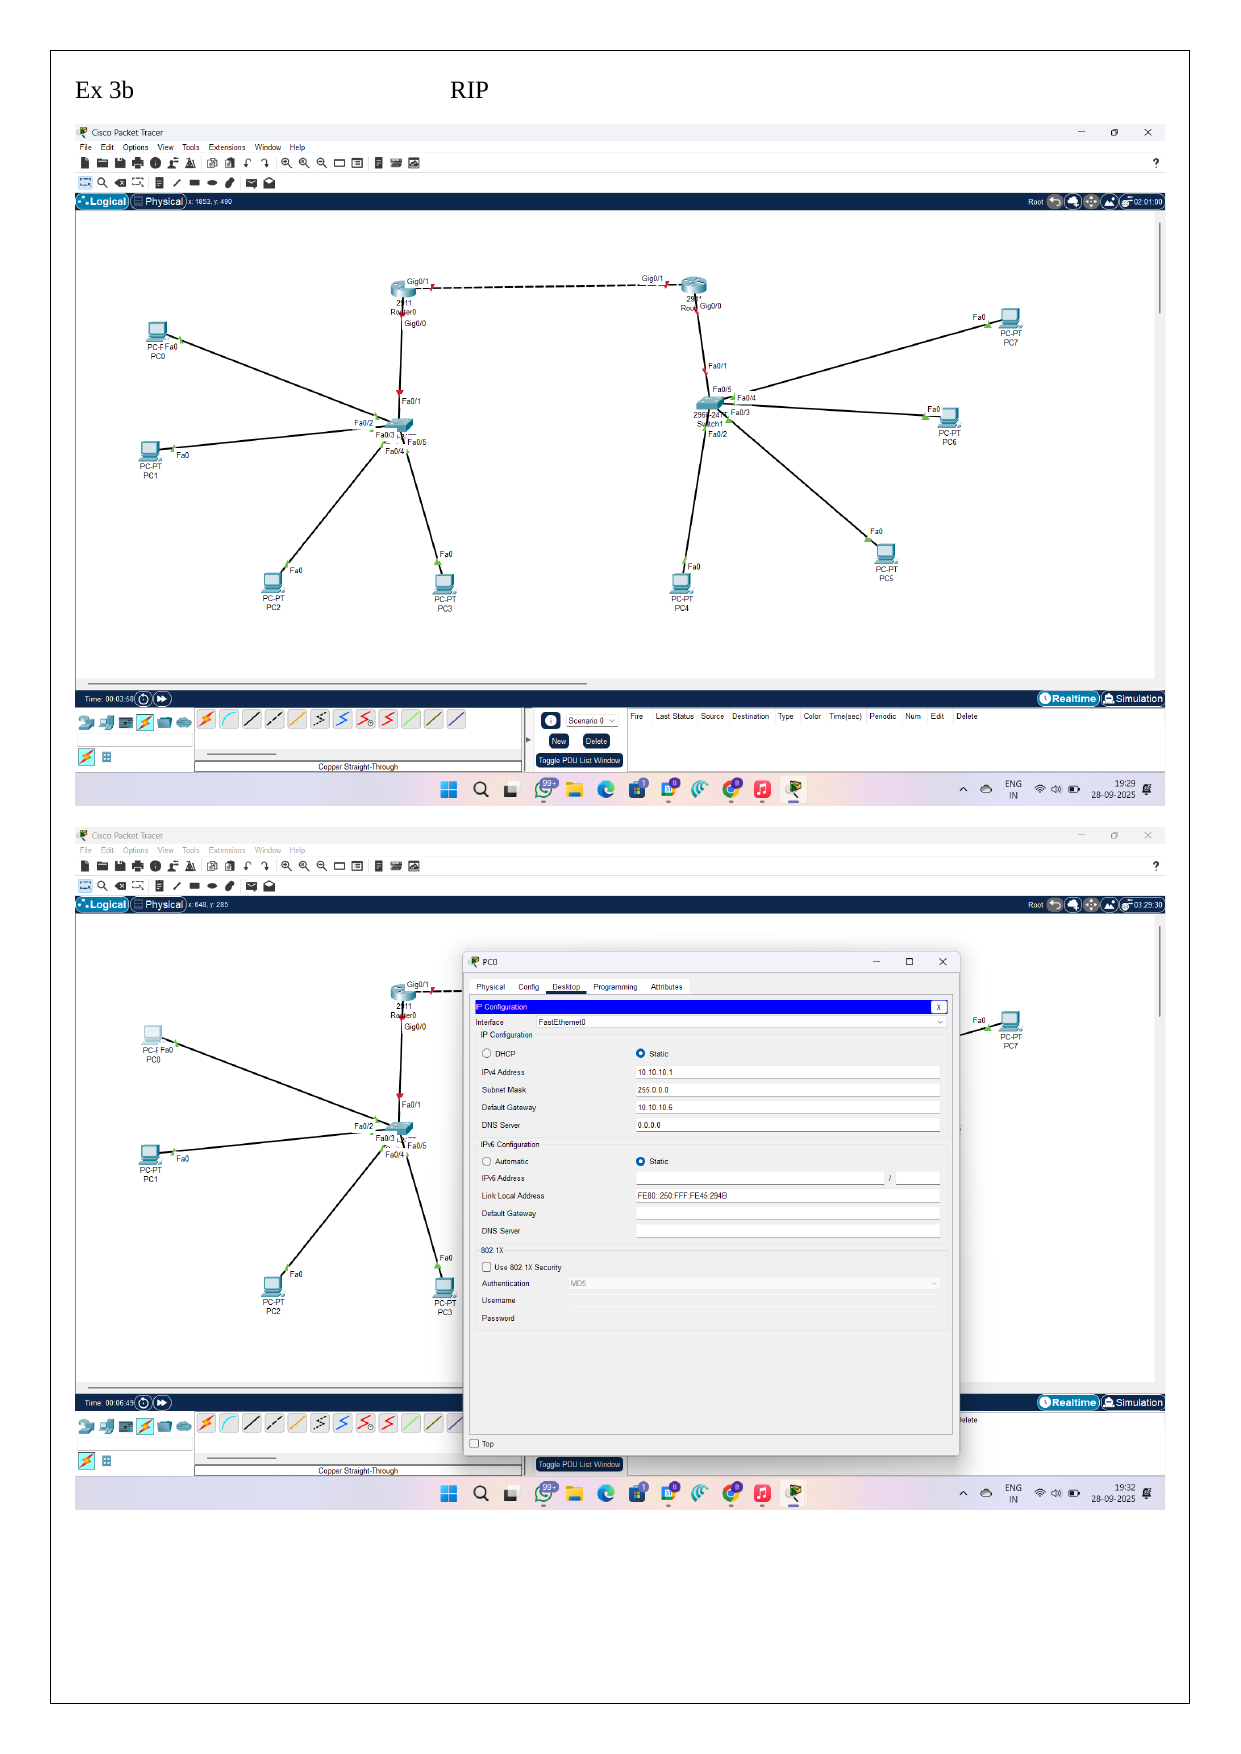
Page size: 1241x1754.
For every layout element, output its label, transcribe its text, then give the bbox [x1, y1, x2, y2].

picture [104, 901, 113, 910]
text Ex 3b RIP [75, 75, 1165, 104]
picture [75, 124, 1166, 806]
picture [75, 827, 1166, 1510]
picture [104, 198, 113, 206]
